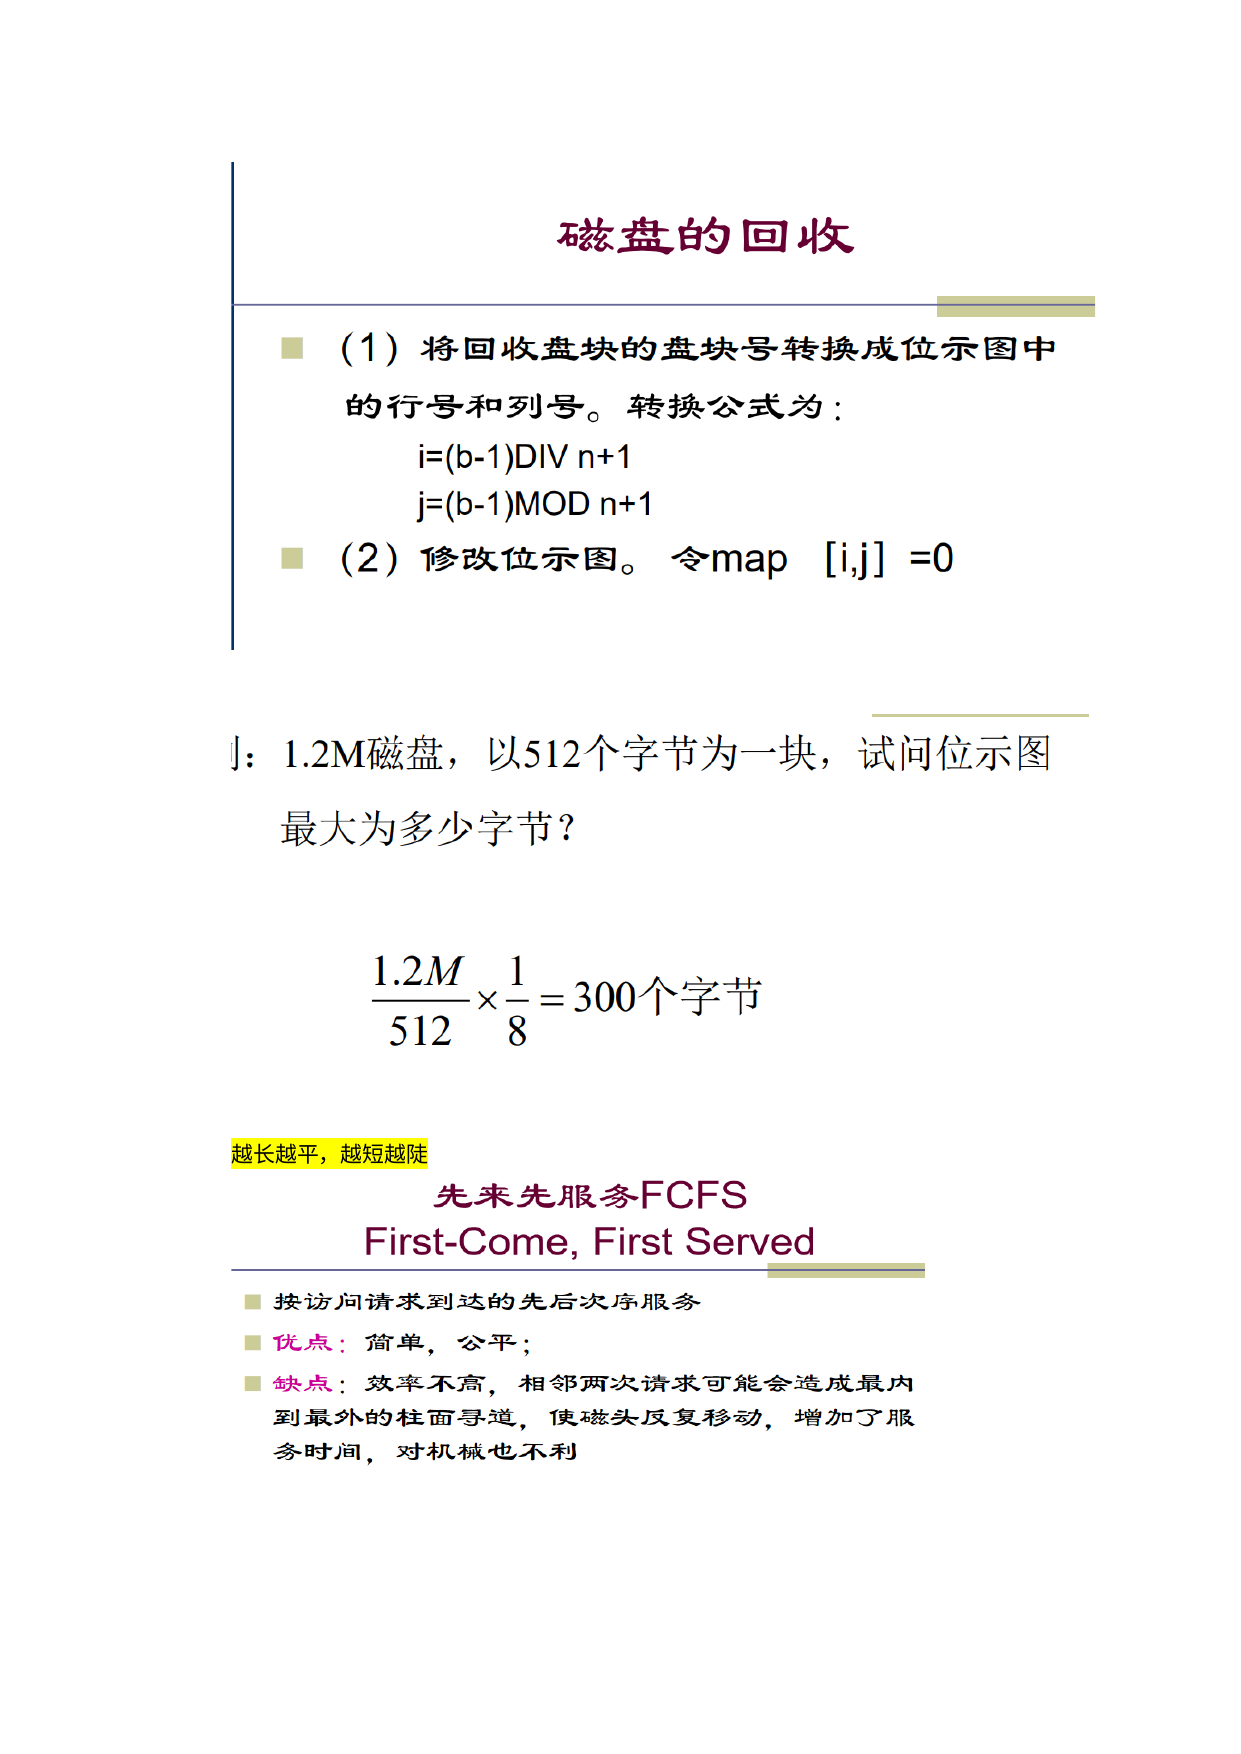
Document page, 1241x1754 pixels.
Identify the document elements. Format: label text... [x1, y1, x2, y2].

text 越长越平，越短越陡 [187, 1137, 1053, 1169]
picture [231, 714, 1096, 1115]
picture [231, 162, 1096, 650]
picture [231, 1169, 946, 1474]
